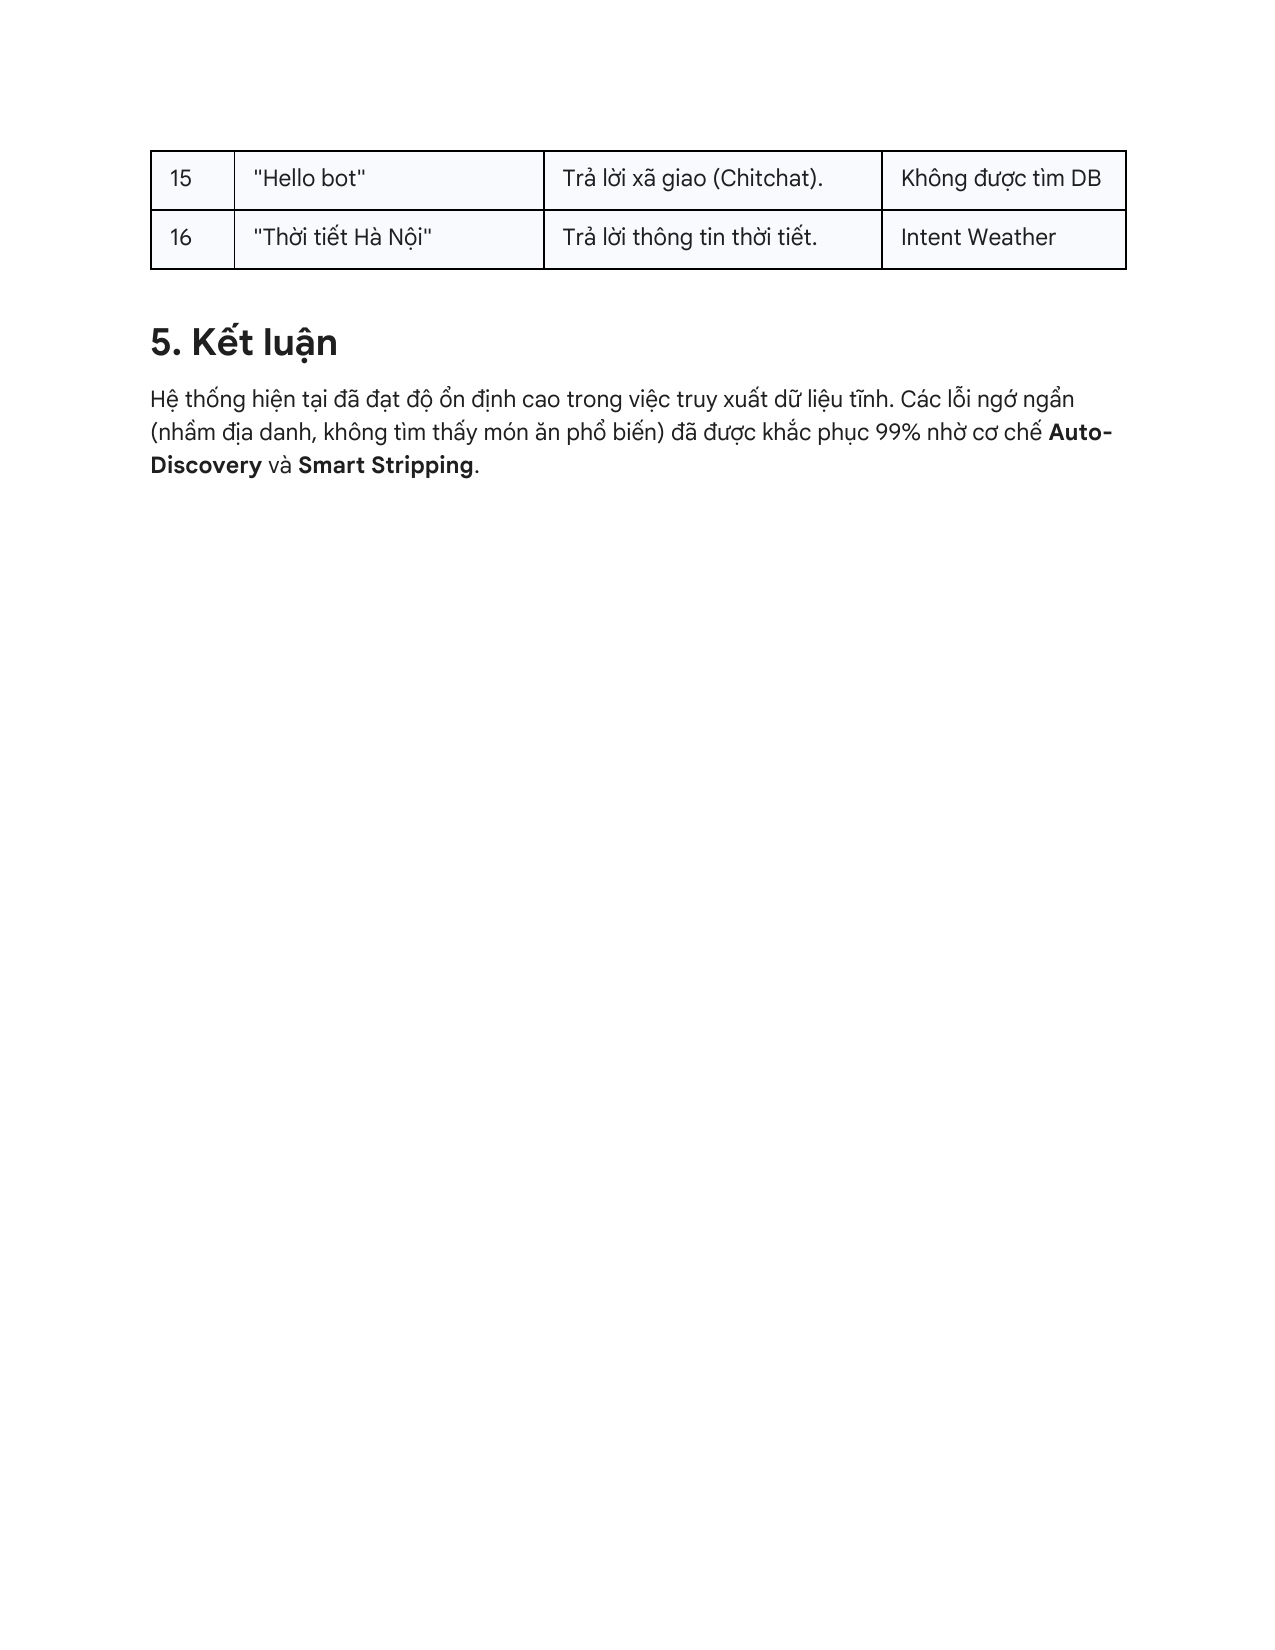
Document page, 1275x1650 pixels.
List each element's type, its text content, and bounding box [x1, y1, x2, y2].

table_cell 15 [152, 152, 234, 209]
text Hệ thống hiện tại đã đạt độ ổn định cao trong việc truy xuất dữ liệu tĩnh. Các lỗi ngớ ngẩn (nhầm địa danh, không tìm thấy món ăn phổ biến) đã được khắc phục 99% nhờ cơ chế Auto-Discovery và Smart Stripping. [150, 386, 1125, 480]
table_cell Không được tìm DB [883, 152, 1125, 209]
table_cell 16 [152, 211, 234, 268]
table_cell "Thời tiết Hà Nội" [235, 211, 543, 268]
table_cell Trả lời thông tin thời tiết. [545, 211, 881, 268]
subtitle 5. Kết luận [150, 319, 1125, 366]
table_cell Intent Weather [883, 211, 1125, 268]
table_cell Trả lời xã giao (Chitchat). [545, 152, 881, 209]
table_cell "Hello bot" [235, 152, 543, 209]
